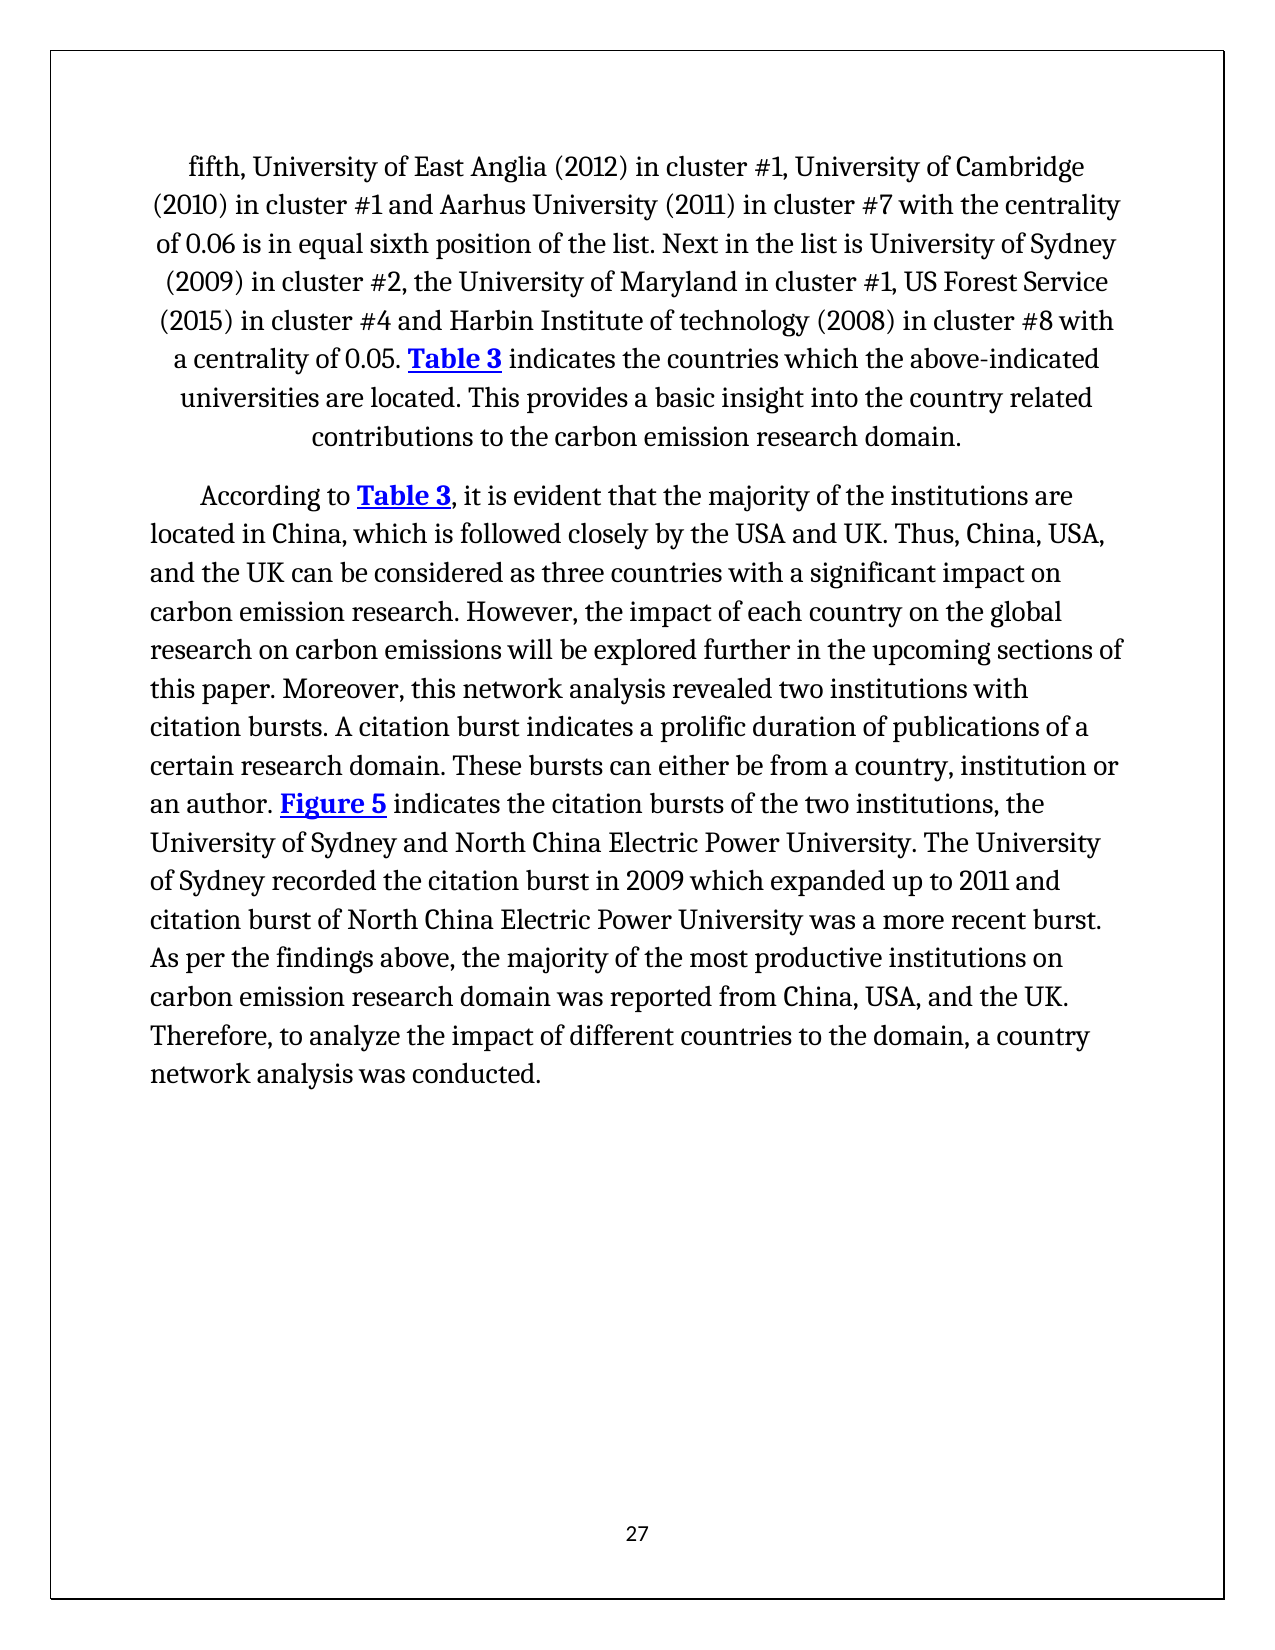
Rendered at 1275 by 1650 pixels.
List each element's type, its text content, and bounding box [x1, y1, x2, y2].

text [150, 150, 1124, 453]
text According to Table 3, it is evident that the majority of the institutions are located in China, which is followed closely by the USA and UK. Thus, China, USA, and the UK can be considered as three countries with a significant impact on carbon emission research. However, the impact of each country on the global research on carbon emissions will be explored further in the upcoming sections of this paper. Moreover, this network analysis revealed two institutions with citation bursts. A citation burst indicates a prolific duration of publications of a certain research domain. These bursts can either be from a country, institution or an author. Figure 5 indicates the citation bursts of the two institutions, the University of Sydney and North China Electric Power University. The University of Sydney recorded the citation burst in 2009 which expanded up to 2011 and citation burst of North China Electric Power University was a more recent burst. As per the findings above, the majority of the most productive institutions on carbon emission research domain was reported from China, USA, and the UK. Therefore, to analyze the impact of different countries to the domain, a country network analysis was conducted. [150, 479, 1124, 1091]
